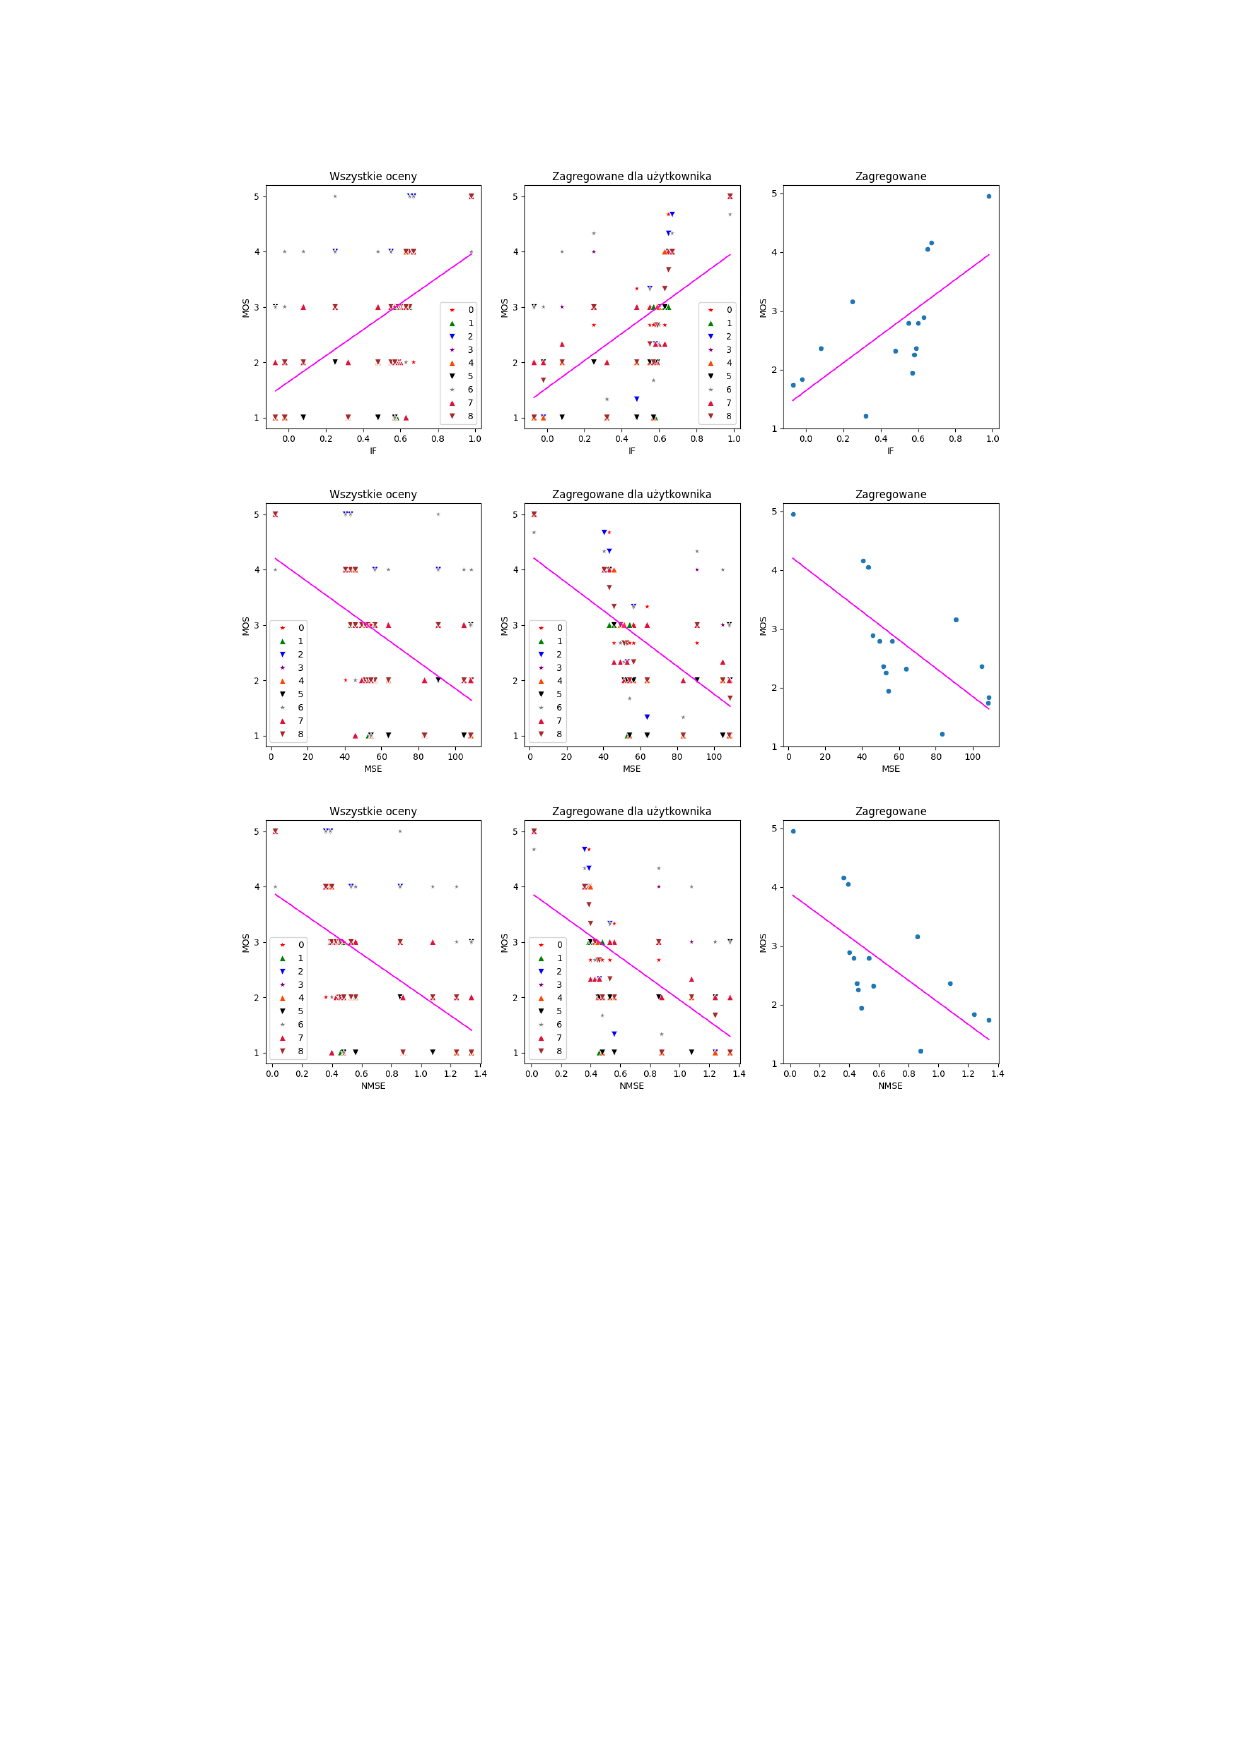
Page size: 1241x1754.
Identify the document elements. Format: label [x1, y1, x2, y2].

picture [147, 465, 1093, 781]
picture [147, 782, 1093, 1098]
picture [147, 147, 1093, 463]
